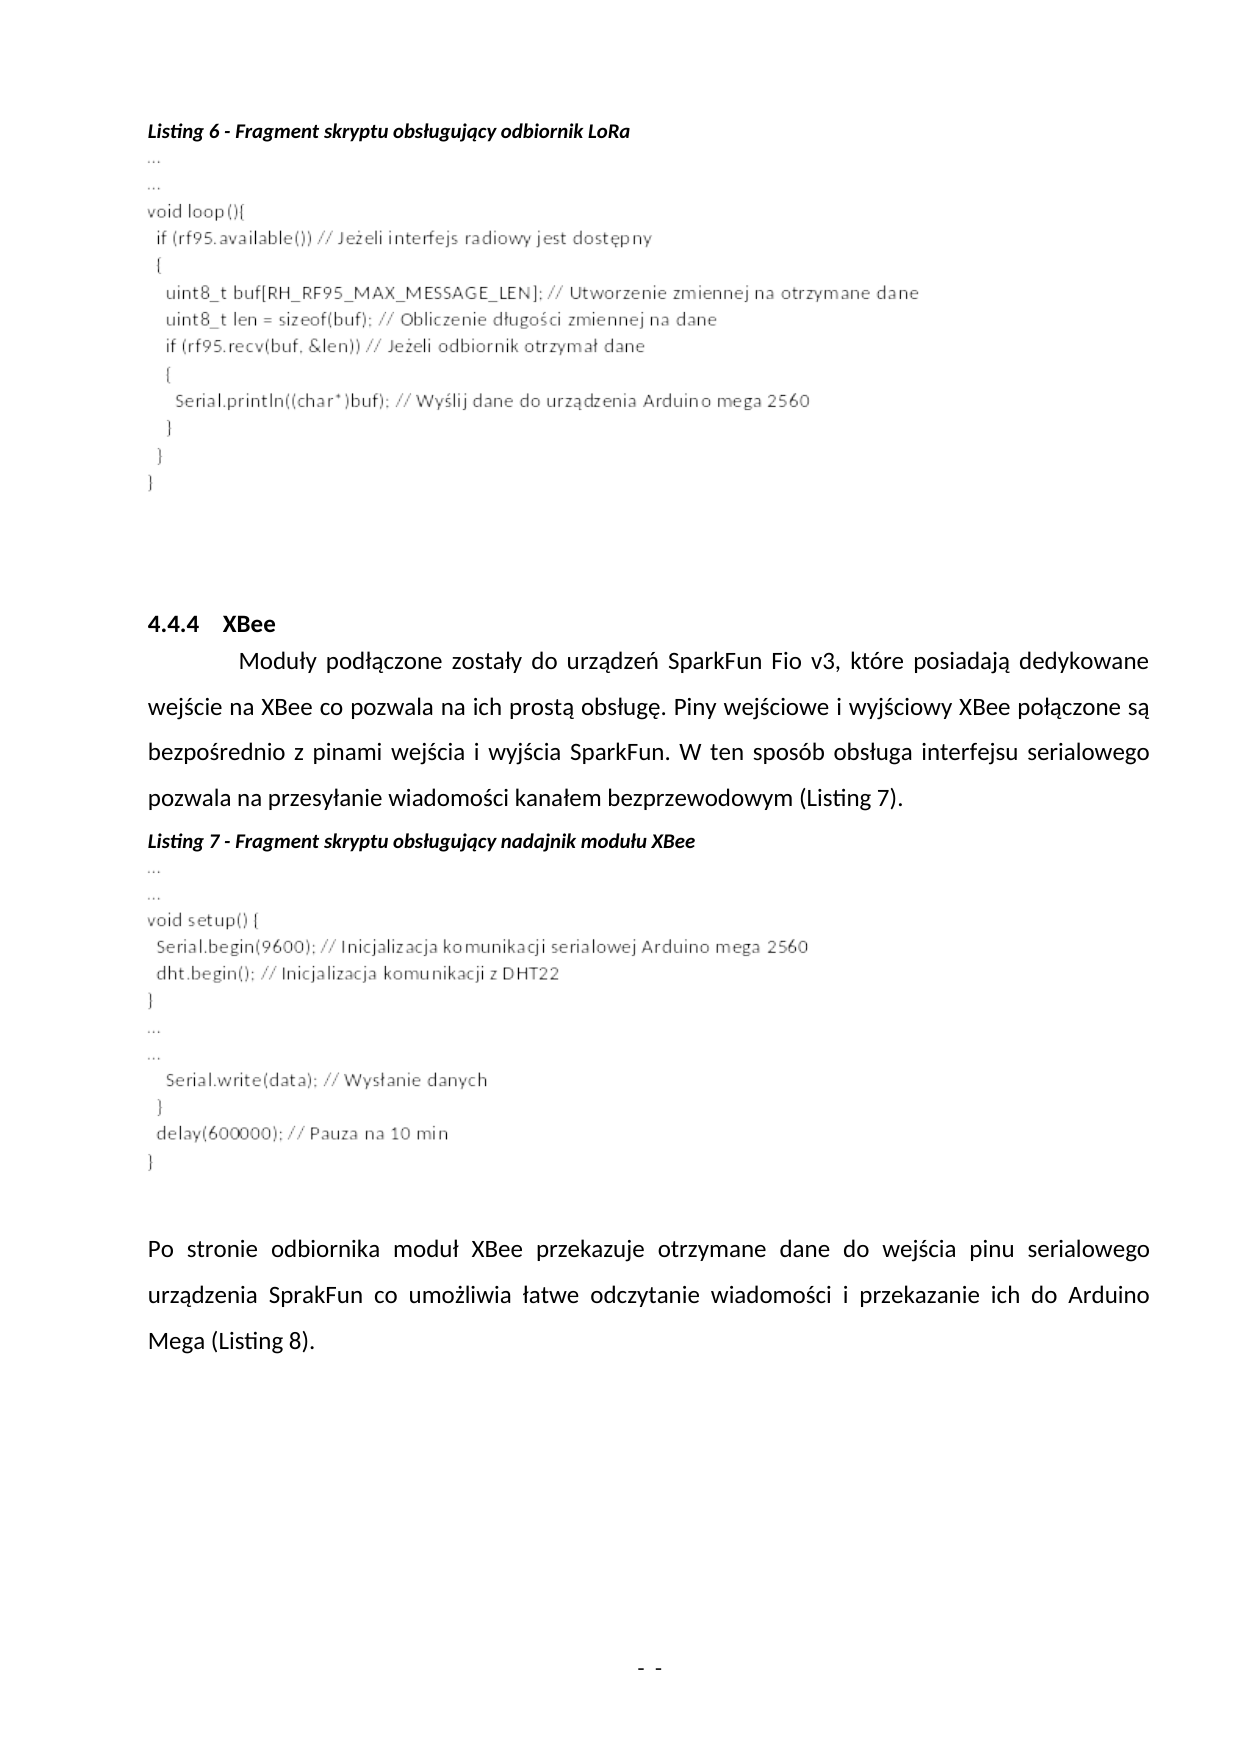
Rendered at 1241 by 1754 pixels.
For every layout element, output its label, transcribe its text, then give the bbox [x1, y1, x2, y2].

text Po stronie odbiornika moduł XBee przekazuje otrzymane dane do wejścia pinu serialowego urządzenia SprakFun co umożliwia łatwe odczytanie wiadomości i przekazanie ich do Arduino Mega (Listing 8). [148, 1233, 1152, 1355]
subtitle XBee [148, 608, 1152, 639]
text Moduły podłączone zostały do urządzeń SparkFun Fio v3, które posiadają dedykowane wejście na XBee co pozwala na ich prostą obsługę. Piny wejściowe i wyjściowy XBee połączone są bezpośrednio z pinami wejścia i wyjścia SparkFun. W ten sposób obsługa interfejsu serialowego pozwala na przesyłanie wiadomości kanałem bezprzewodowym (Listing 7). [148, 645, 1152, 813]
text Listing 6 - Fragment skryptu obsługujący odbiornik LoRa [148, 118, 1152, 143]
text Listing 7 - Fragment skryptu obsługujący nadajnik modułu XBee [148, 828, 1152, 853]
